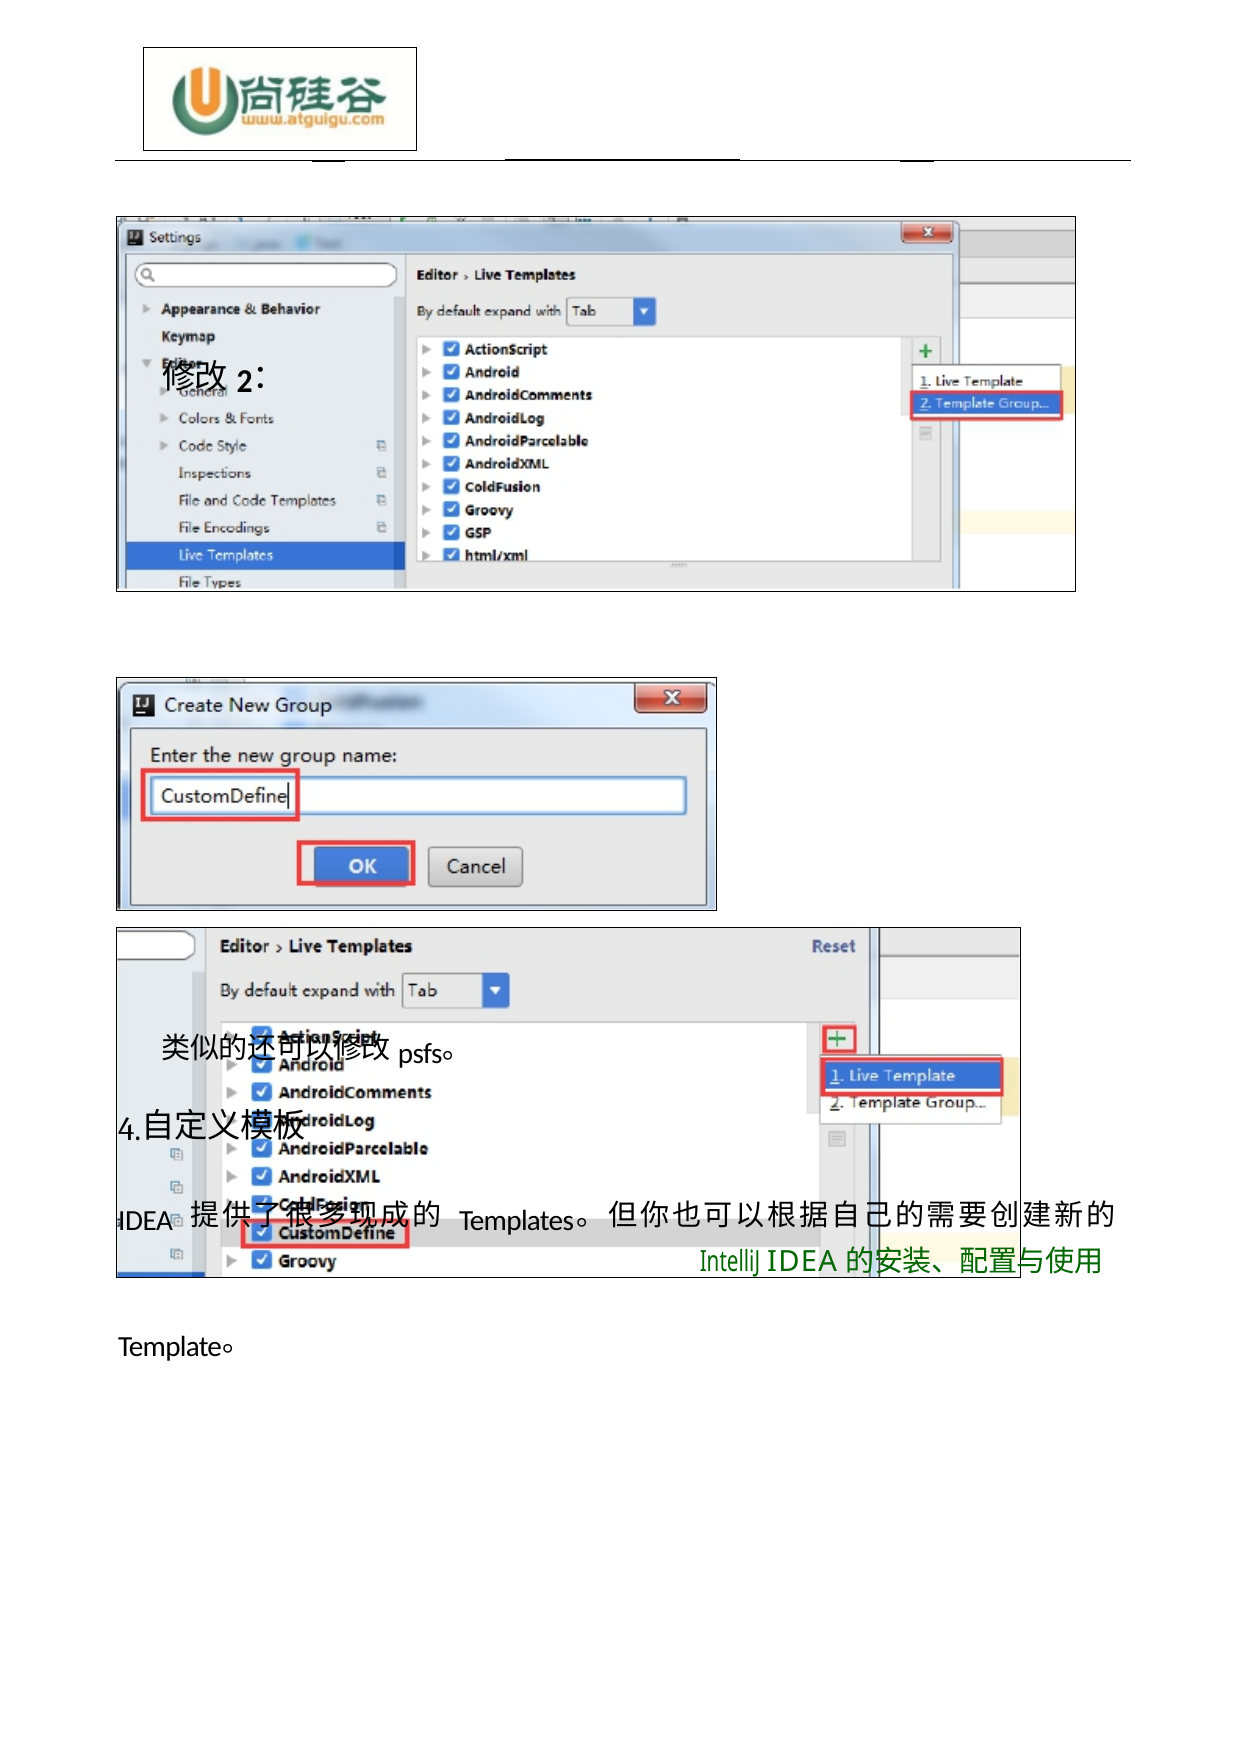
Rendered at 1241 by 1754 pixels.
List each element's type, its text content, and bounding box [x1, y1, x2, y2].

text 4.自定义模板 [118, 1095, 1171, 1151]
picture [117, 678, 716, 910]
picture [117, 217, 1075, 591]
text IDEA 提 供 了 很 多 现 成 的 Templates 。 但 你 也 可 以 根 据 自 己 的 需 要 创 建 新 的 [118, 1201, 1171, 1237]
picture [144, 48, 416, 150]
text Template。 [118, 1330, 1171, 1362]
picture [117, 928, 1020, 1277]
text 修改 2： [162, 363, 1171, 400]
text IntelliJ IDEA 的安装、配置与使用 [699, 1237, 1171, 1281]
text 类似的还可以修改 psfs。 [118, 1038, 1171, 1070]
